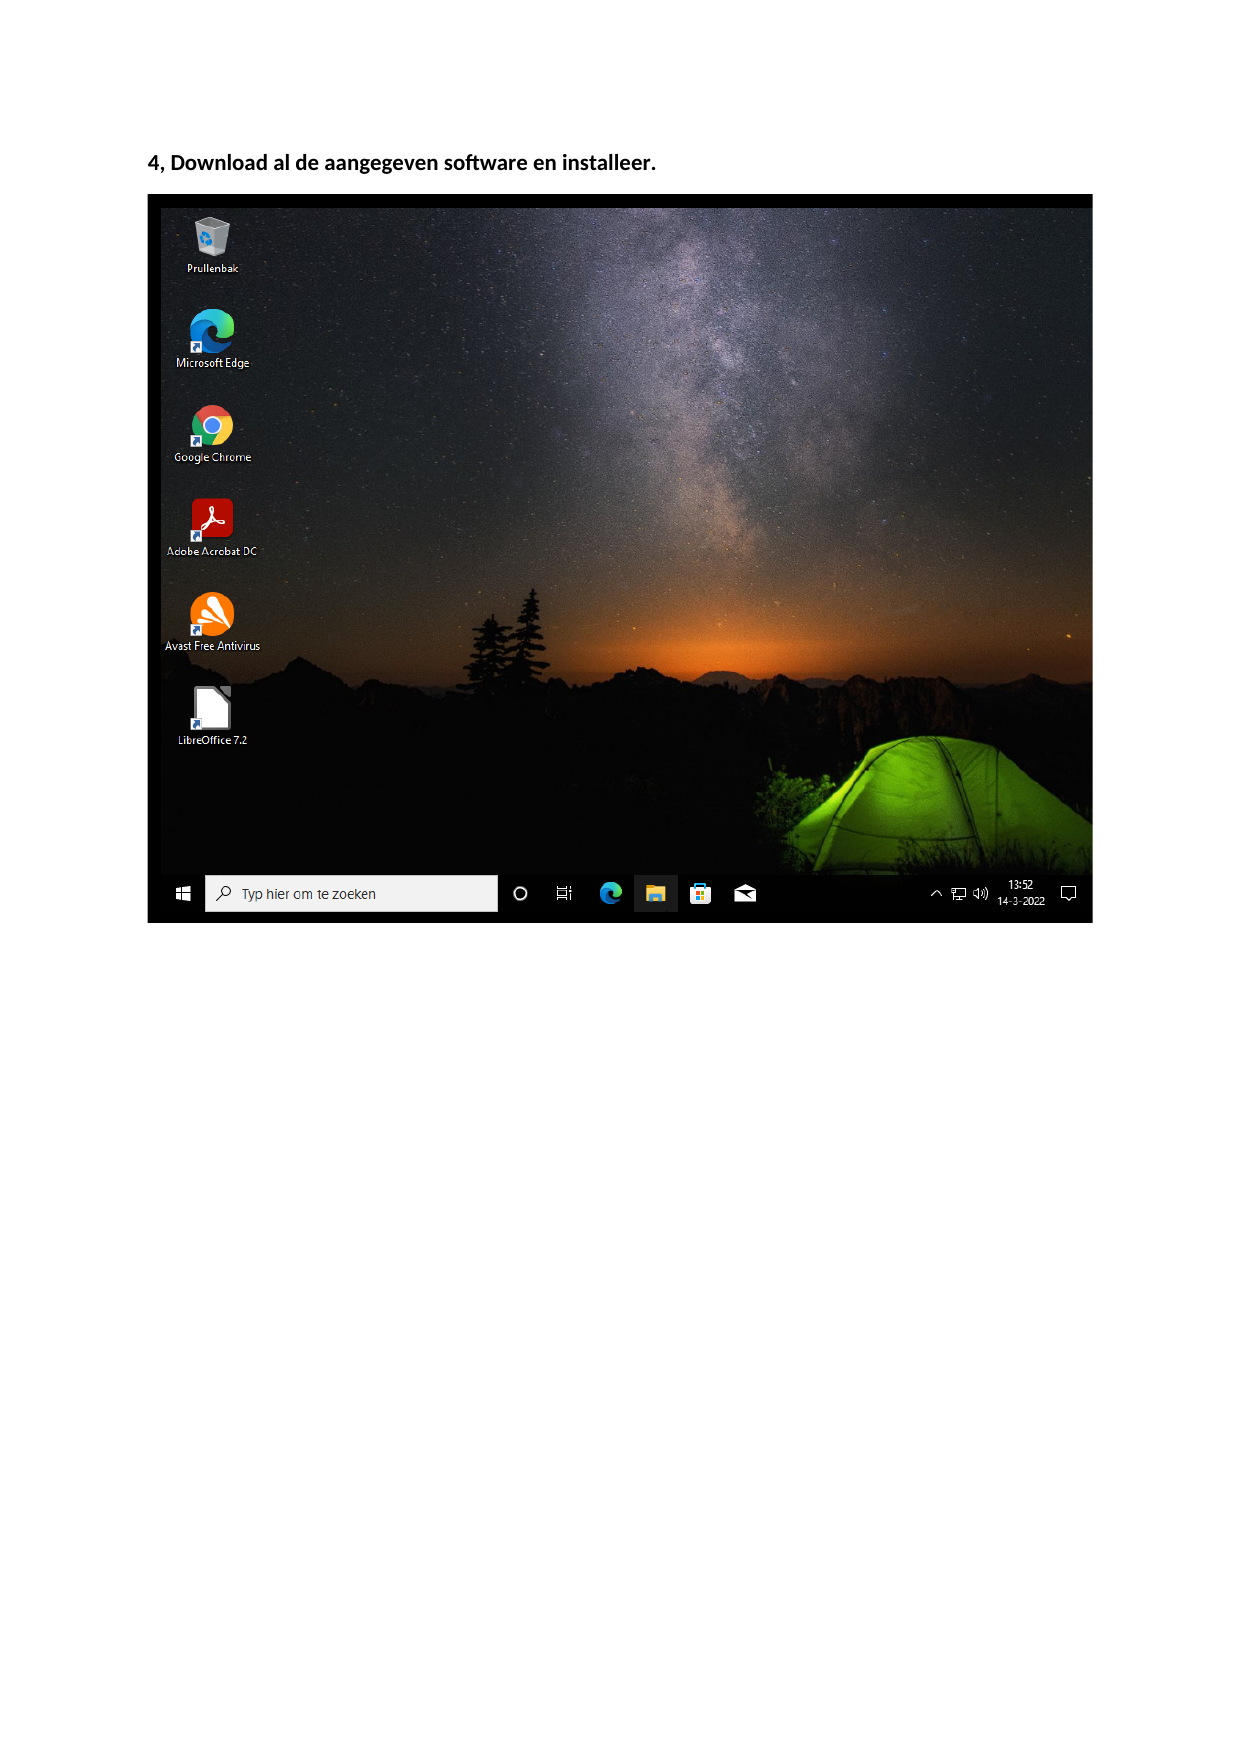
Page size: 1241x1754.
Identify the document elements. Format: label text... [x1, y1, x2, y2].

text 4, Download al de aangegeven software en installeer. [148, 148, 1093, 176]
picture [147, 194, 1093, 923]
